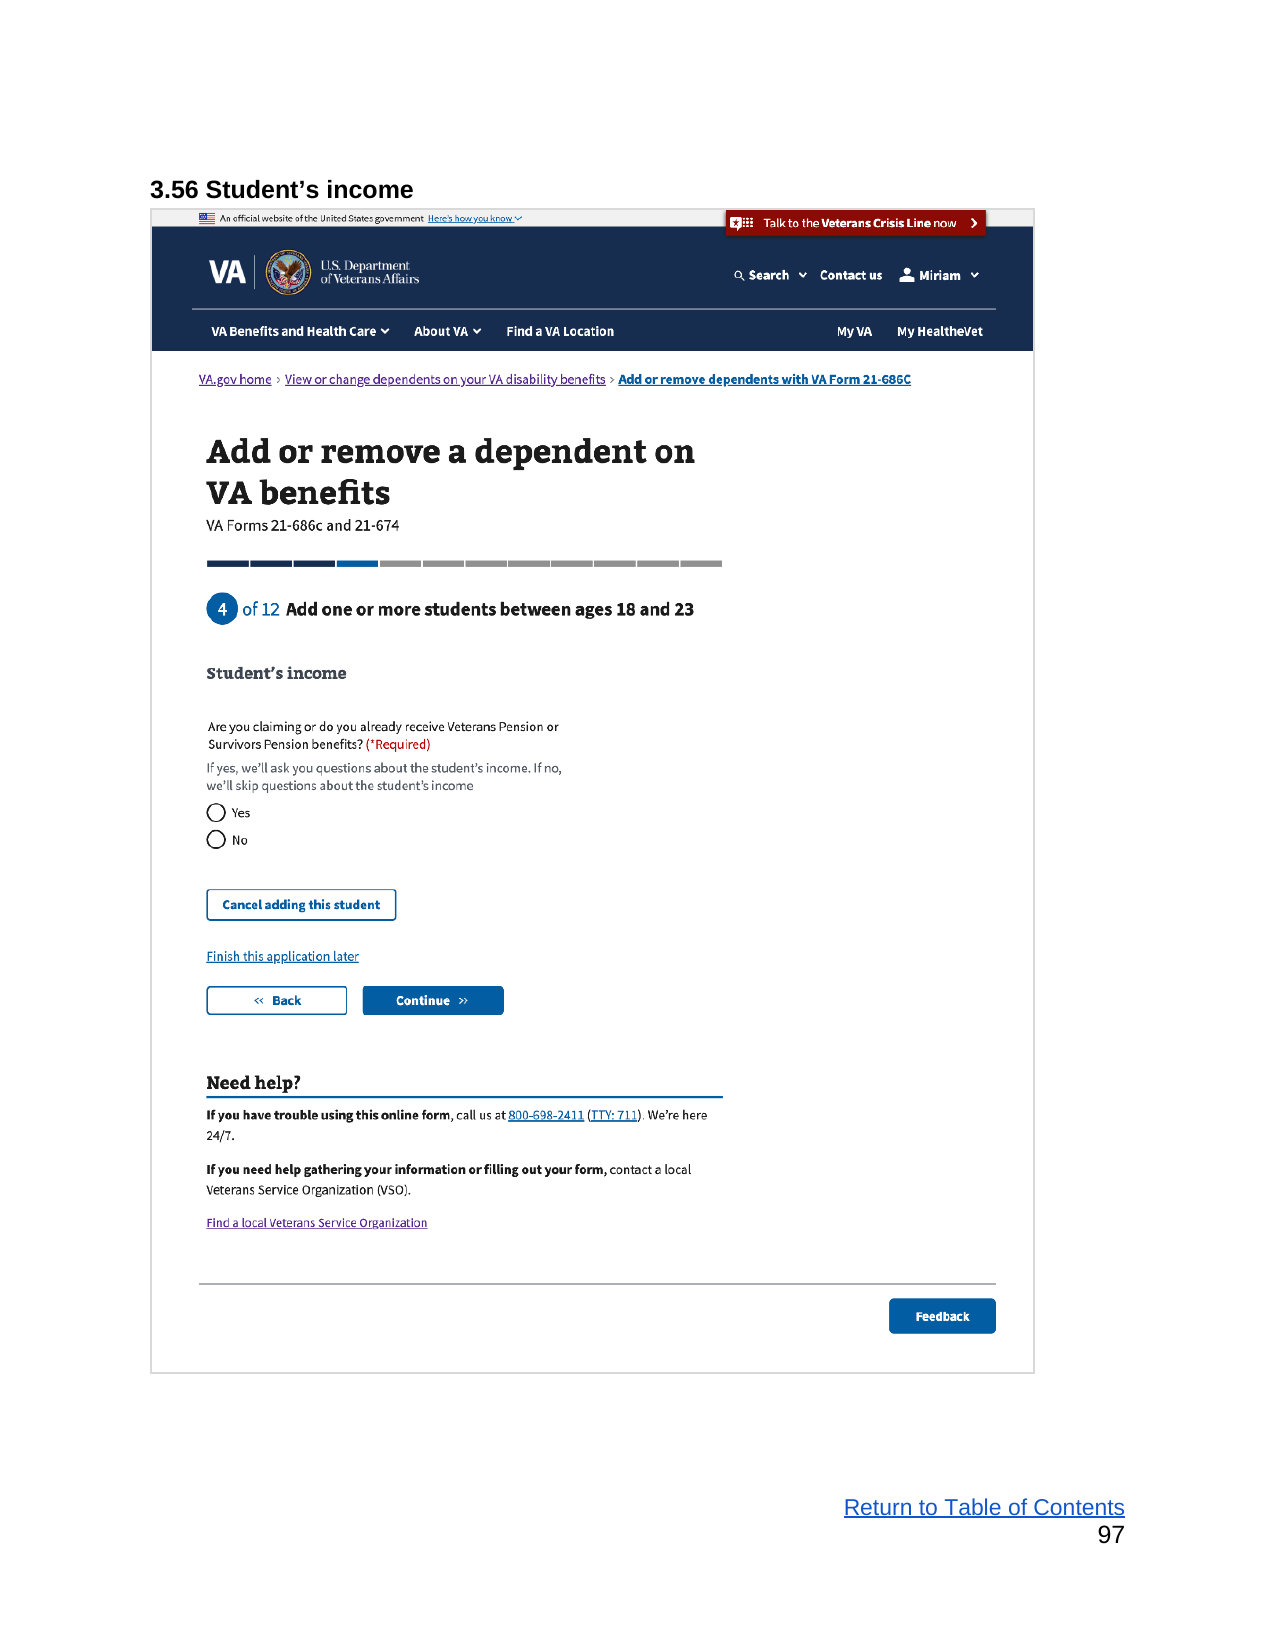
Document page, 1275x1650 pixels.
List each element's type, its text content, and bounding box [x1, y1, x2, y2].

picture [152, 210, 1033, 1372]
subtitle 3.56 Student’s income [150, 175, 1125, 204]
